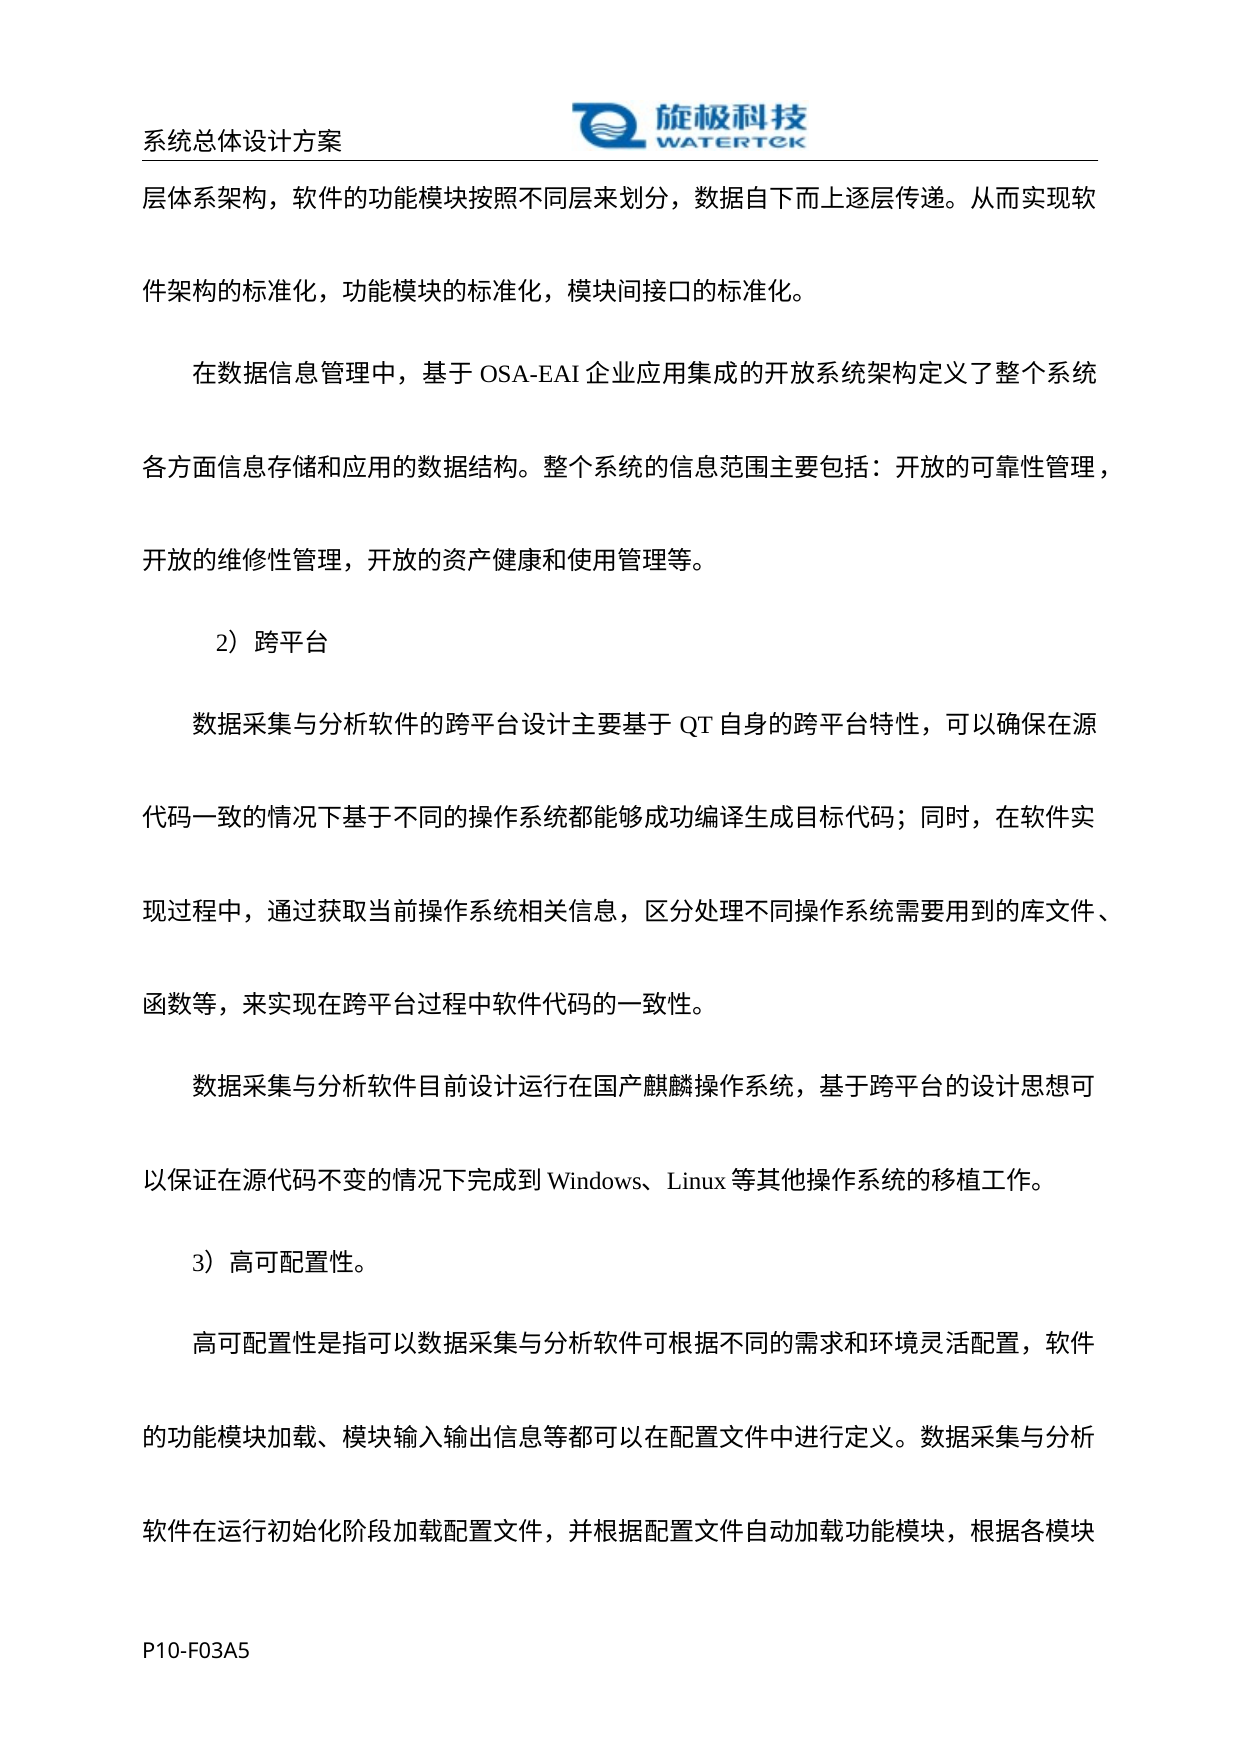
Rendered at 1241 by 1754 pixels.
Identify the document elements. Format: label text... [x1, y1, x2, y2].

picture [571, 100, 810, 151]
text 数据采集与分析软件的跨平台设计主要基于QT自身的跨平台特性，可以确保在源代码一致的情况下基于不同的操作系统都能够成功编译生成目标代码；同时，在软件实现过程中，通过获取当前操作系统相关信息，区分处理不同操作系统需要用到的库文件、函数等，来实现在跨平台过程中软件代码的一致性。 [142, 688, 1098, 1037]
text 高可配置性是指可以数据采集与分析软件可根据不同的需求和环境灵活配置，软件的功能模块加载、模块输入输出信息等都可以在配置文件中进行定义。数据采集与分析软件在运行初始化阶段加载配置文件，并根据配置文件自动加载功能模块，根据各模块输入输出关系实现数据信息的传递。 [142, 1308, 1098, 1563]
text 3）高可配置性。 [142, 1226, 1098, 1294]
text 数据采集与分析软件目前设计运行在国产麒麟操作系统，基于跨平台的设计思想可以保证在源代码不变的情况下完成到Windows、Linux等其他操作系统的移植工作。 [142, 1051, 1098, 1212]
text 在数据信息管理中，基于OSA-EAI企业应用集成的开放系统架构定义了整个系统各方面信息存储和应用的数据结构。整个系统的信息范围主要包括：开放的可靠性管理，开放的维修性管理，开放的资产健康和使用管理等。 [142, 338, 1098, 593]
list 跨平台 [216, 607, 1098, 674]
text 数据采集与分析软件在数据处理部分的设计主要基于OSA-CBM开放式健康管理分层体系架构，软件的功能模块按照不同层来划分，数据自下而上逐层传递。从而实现软件架构的标准化，功能模块的标准化，模块间接口的标准化。 [142, 162, 1098, 324]
